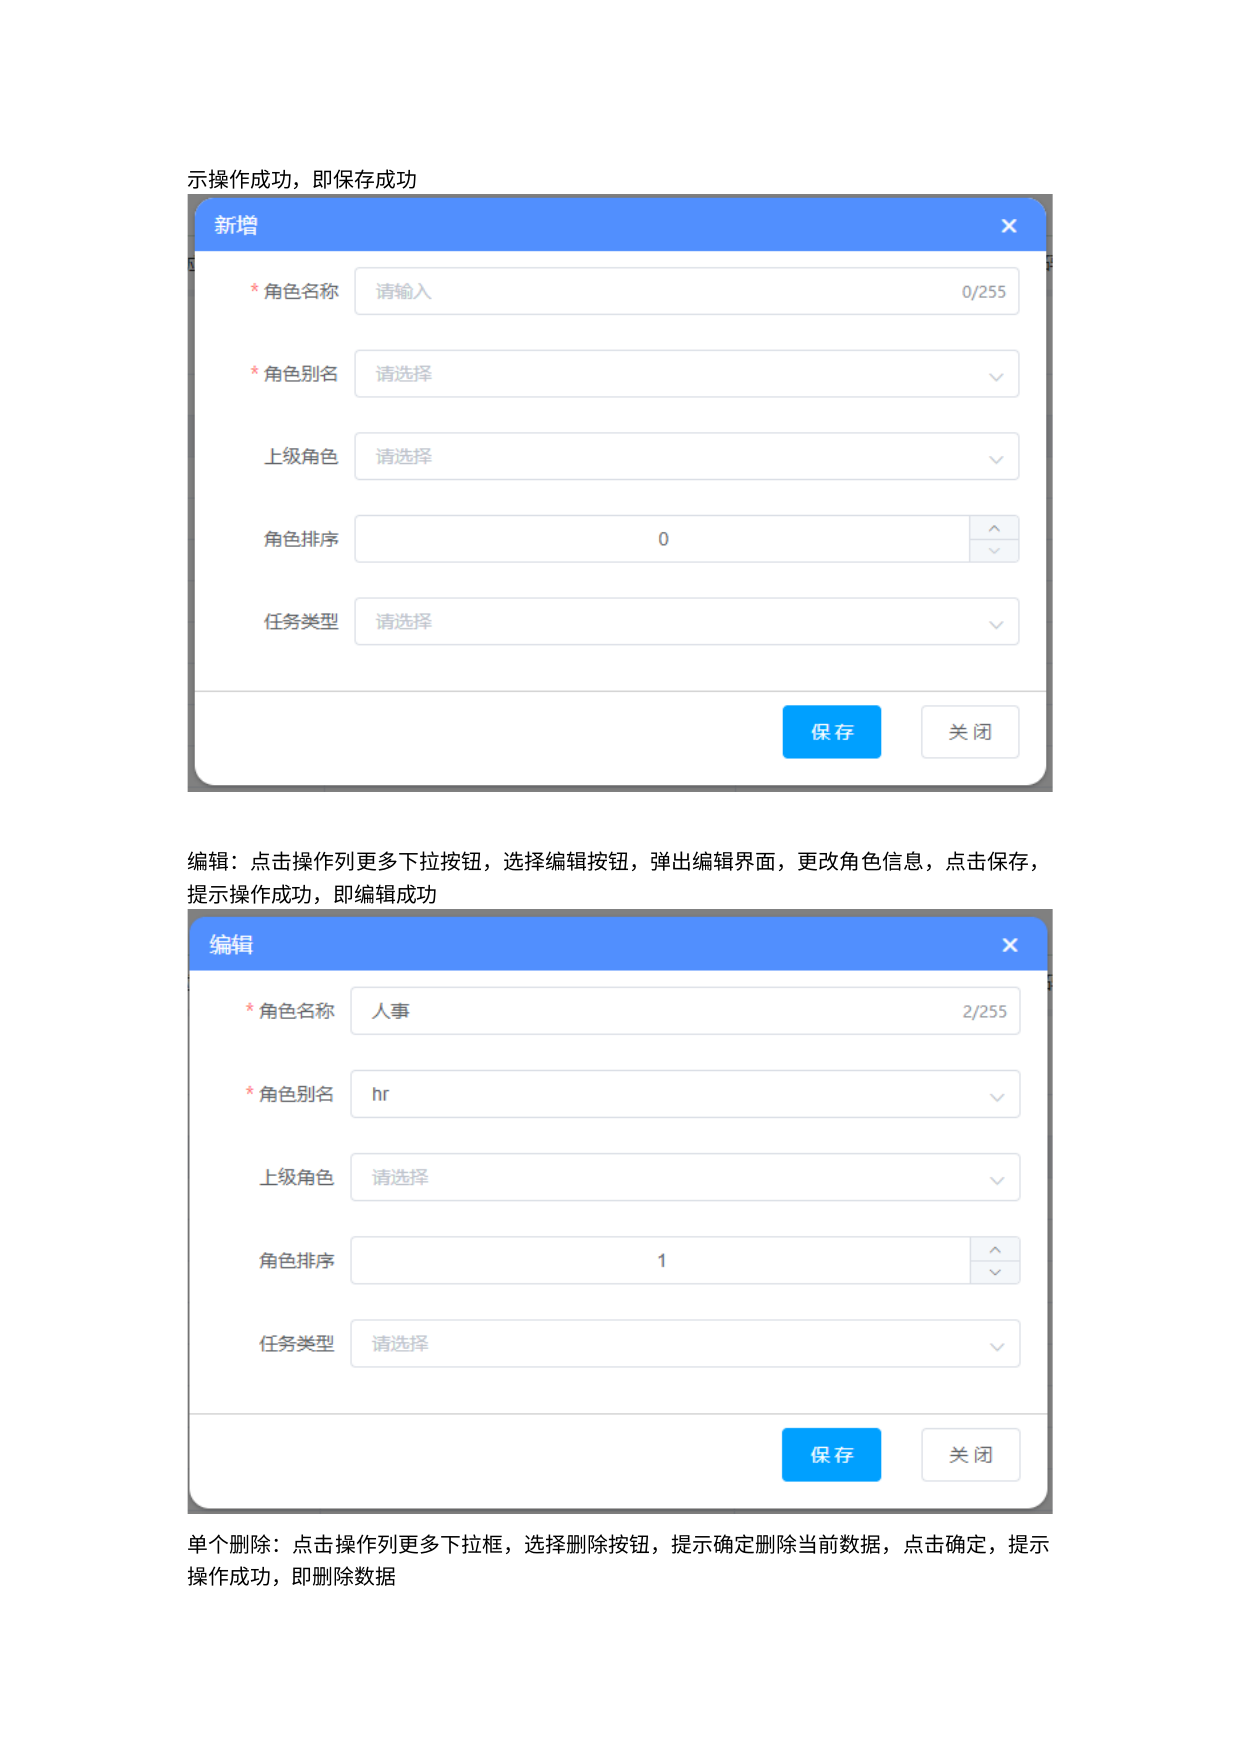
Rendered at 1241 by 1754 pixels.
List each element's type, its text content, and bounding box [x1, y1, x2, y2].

picture [187, 909, 1053, 1514]
text 编辑：点击操作列更多下拉按钮，选择编辑按钮，弹出编辑界面，更改角色信息，点击保存，提示操作成功，即编辑成功 [187, 844, 1053, 909]
picture [187, 194, 1053, 792]
text 单个删除：点击操作列更多下拉框，选择删除按钮，提示确定删除当前数据，点击确定，提示操作成功，即删除数据 [187, 1527, 1053, 1592]
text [187, 162, 1053, 194]
